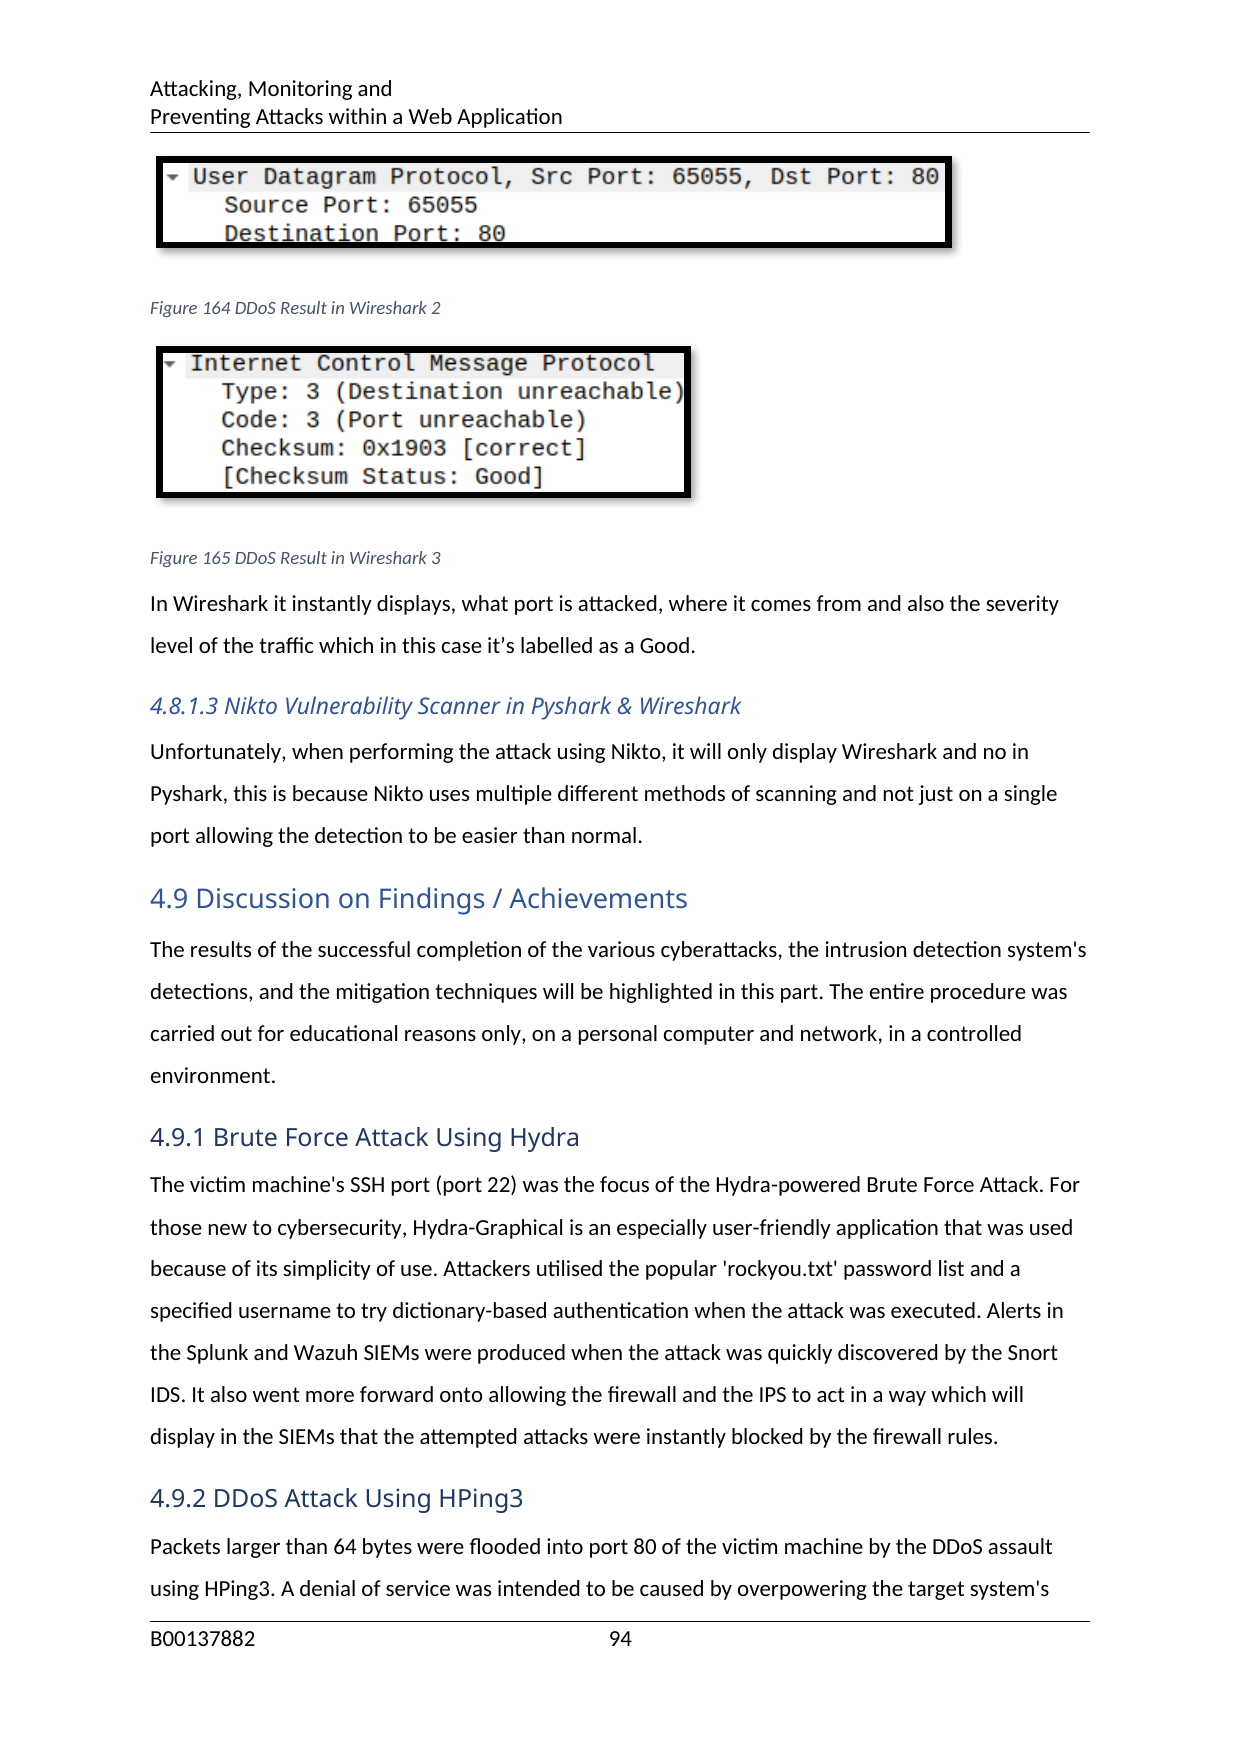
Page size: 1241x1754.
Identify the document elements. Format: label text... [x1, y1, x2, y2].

text The victim machine's SSH port (port 22) was the focus of the Hydra-powered Brute Force Attack. For those new to cybersecurity, Hydra-Graphical is an especially user-friendly application that was used because of its simplicity of use. Attackers utilised the popular 'rockyou.txt' password list and a specified username to try dictionary-based authentication when the attack was executed. Alerts in the Splunk and Wazuh SIEMs were produced when the attack was quickly discovered by the Snort IDS. It also went more forward onto allowing the firewall and the IPS to act in a way which will display in the SIEMs that the attempted attacks were instantly blocked by the firewall rules. [150, 1171, 1090, 1451]
subtitle 4.9.1 Brute Force Attack Using Hydra [150, 1119, 1090, 1154]
text The results of the successful completion of the various cyberattacks, the intrusion detection system's detections, and the mitigation techniques will be highlighted in this part. The entire procedure was carried out for educational reasons only, on a personal computer and network, in a controlled environment. [150, 935, 1090, 1089]
text Figure 164 DDoS Result in Wireshark 2 [150, 296, 1090, 319]
subtitle 4.9.2 DDoS Attack Using HPing3 [150, 1481, 1090, 1515]
subtitle 4.8.1.3 Nikto Vulnerability Scanner in Pyshark & Wireshark [150, 690, 1090, 721]
text Unfortunately, when performing the attack using Nikto, it will only display Wireshark and no in Pyshark, this is because Nikto uses multiple different methods of scanning and not just on a single port allowing the detection to be easier than normal. [150, 737, 1090, 849]
picture [163, 353, 684, 492]
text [150, 1532, 1090, 1602]
text In Wireshark it instantly displays, what port is attacked, where it comes from and also the severity level of the traffic which in this case it’s labelled as a Good. [150, 589, 1090, 659]
text Figure 165 DDoS Result in Wireshark 3 [150, 546, 1090, 569]
subtitle 4.9 Discussion on Findings / Achievements [150, 880, 1090, 917]
picture [163, 163, 945, 242]
